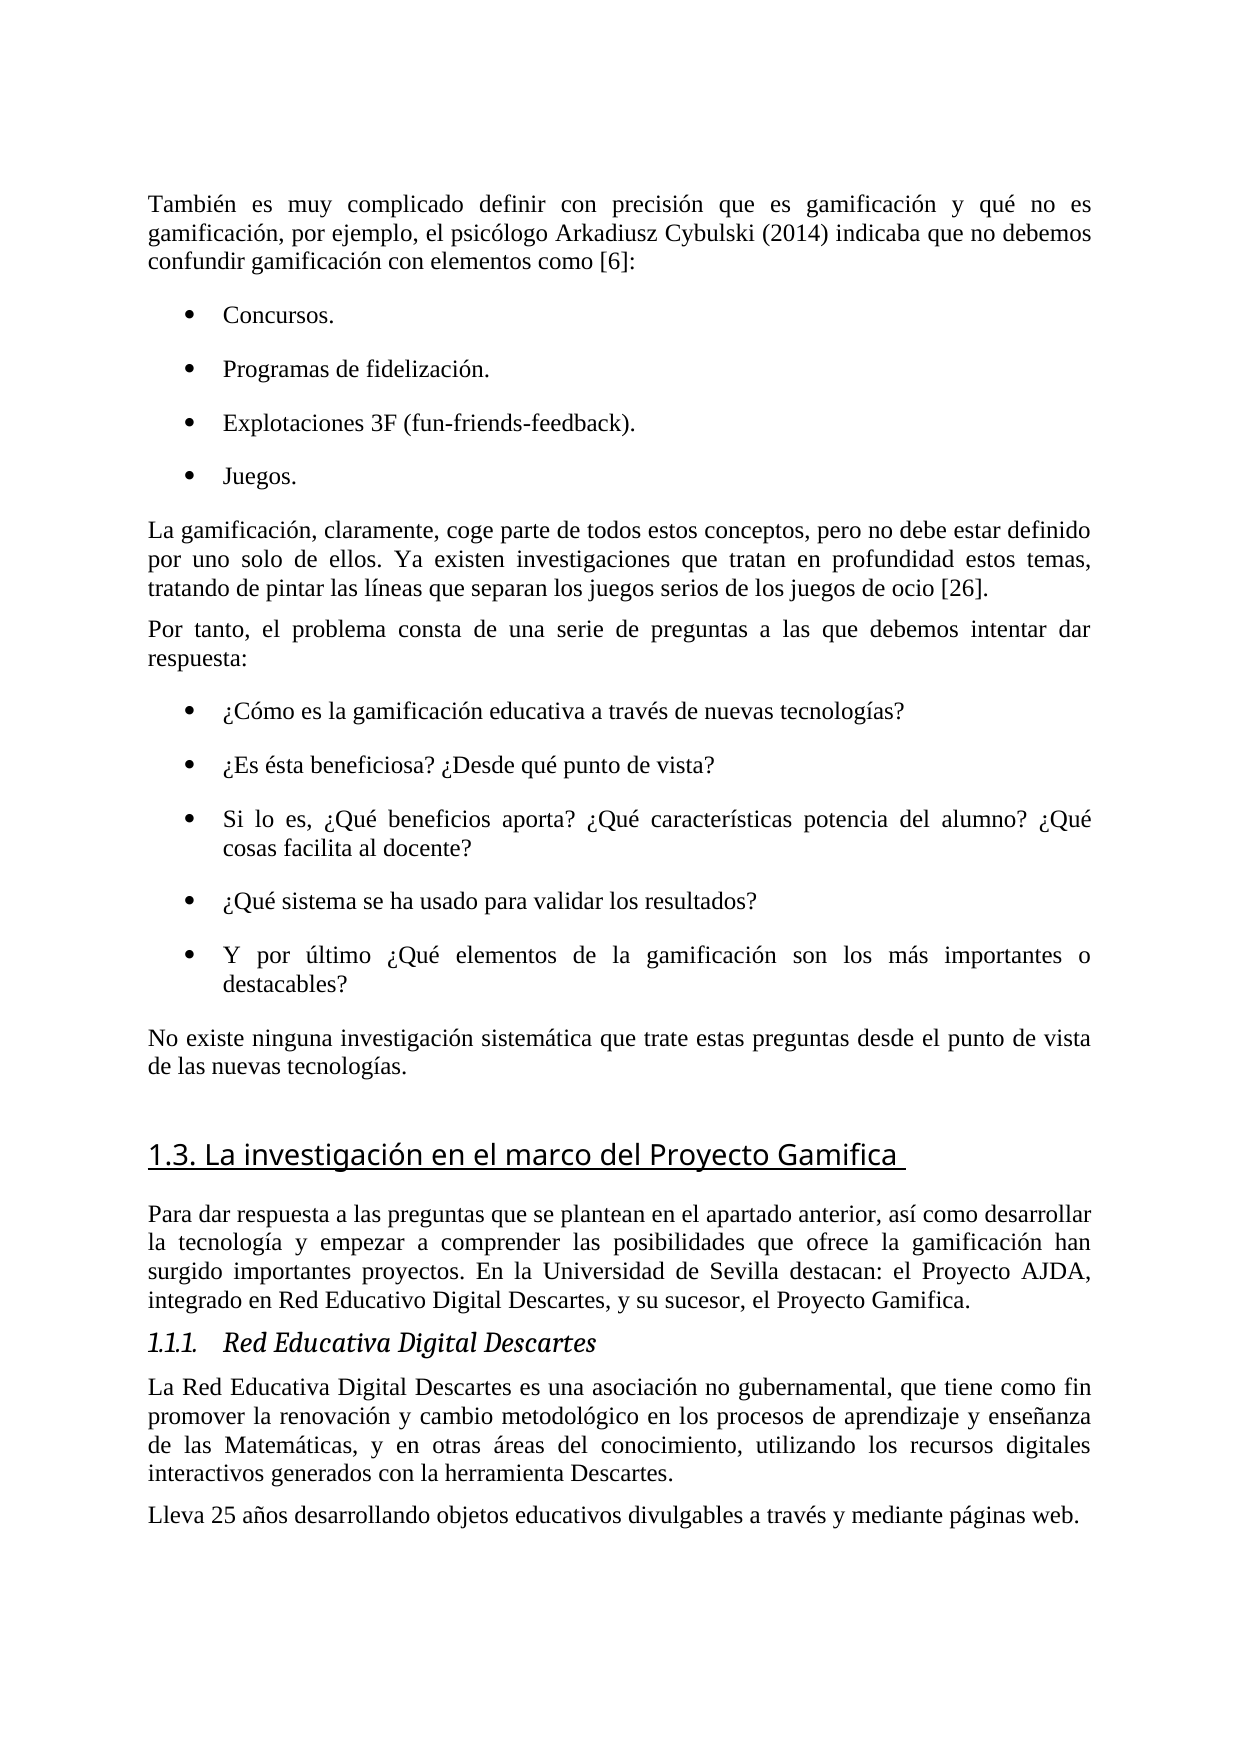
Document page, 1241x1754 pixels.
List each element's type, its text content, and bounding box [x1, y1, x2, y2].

text No existe ninguna investigación sistemática que trate estas preguntas desde el punto de vista de las nuevas tecnologías. [148, 1023, 1092, 1080]
list ¿Qué sistema se ha usado para validar los resultados? [185, 886, 1092, 915]
list Explotaciones 3F (fun-friends-feedback). [185, 408, 1092, 436]
text Para dar respuesta a las preguntas que se plantean en el apartado anterior, así como desarrollar la tecnología y empezar a comprender las posibilidades que ofrece la gamificación han surgido importantes proyectos. En la Universidad de Sevilla destacan: el Proyecto AJDA, integrado en Red Educativo Digital Descartes, y su sucesor, el Proyecto Gamifica. [148, 1199, 1092, 1314]
list Y por último ¿Qué elementos de la gamificación son los más importantes o destacables? [185, 940, 1092, 998]
list Si lo es, ¿Qué beneficios aporta? ¿Qué características potencia del alumno? ¿Qué cosas facilita al docente? [185, 804, 1092, 861]
text Por tanto, el problema consta de una serie de preguntas a las que debemos intentar dar respuesta: [148, 614, 1092, 671]
subtitle Red Educativa Digital Descartes [148, 1326, 1092, 1360]
list ¿Es ésta beneficiosa? ¿Desde qué punto de vista? [185, 750, 1092, 779]
text También es muy complicado definir con precisión que es gamificación y qué no es gamificación, por ejemplo, el psicólogo Arkadiusz Cybulski (2014) indicaba que no debemos confundir gamificación con elementos como [6]: [148, 189, 1092, 275]
text La gamificación, claramente, coge parte de todos estos conceptos, pero no debe estar definido por uno solo de ellos. Ya existen investigaciones que tratan en profundidad estos temas, tratando de pintar las líneas que separan los juegos serios de los juegos de ocio [26]. [148, 515, 1092, 601]
list Juegos. [185, 461, 1092, 490]
text Lleva 25 años desarrollando objetos educativos divulgables a través y mediante páginas web. [148, 1500, 1092, 1528]
subtitle 1.3. La investigación en el marco del Proyecto Gamifica [148, 1134, 1092, 1174]
list ¿Cómo es la gamificación educativa a través de nuevas tecnologías? [185, 696, 1092, 725]
list Concursos. [185, 300, 1092, 329]
text La Red Educativa Digital Descartes es una asociación no gubernamental, que tiene como fin promover la renovación y cambio metodológico en los procesos de aprendizaje y enseñanza de las Matemáticas, y en otras áreas del conocimiento, utilizando los recursos digitales interactivos generados con la herramienta Descartes. [148, 1372, 1092, 1487]
list Programas de fidelización. [185, 354, 1092, 383]
